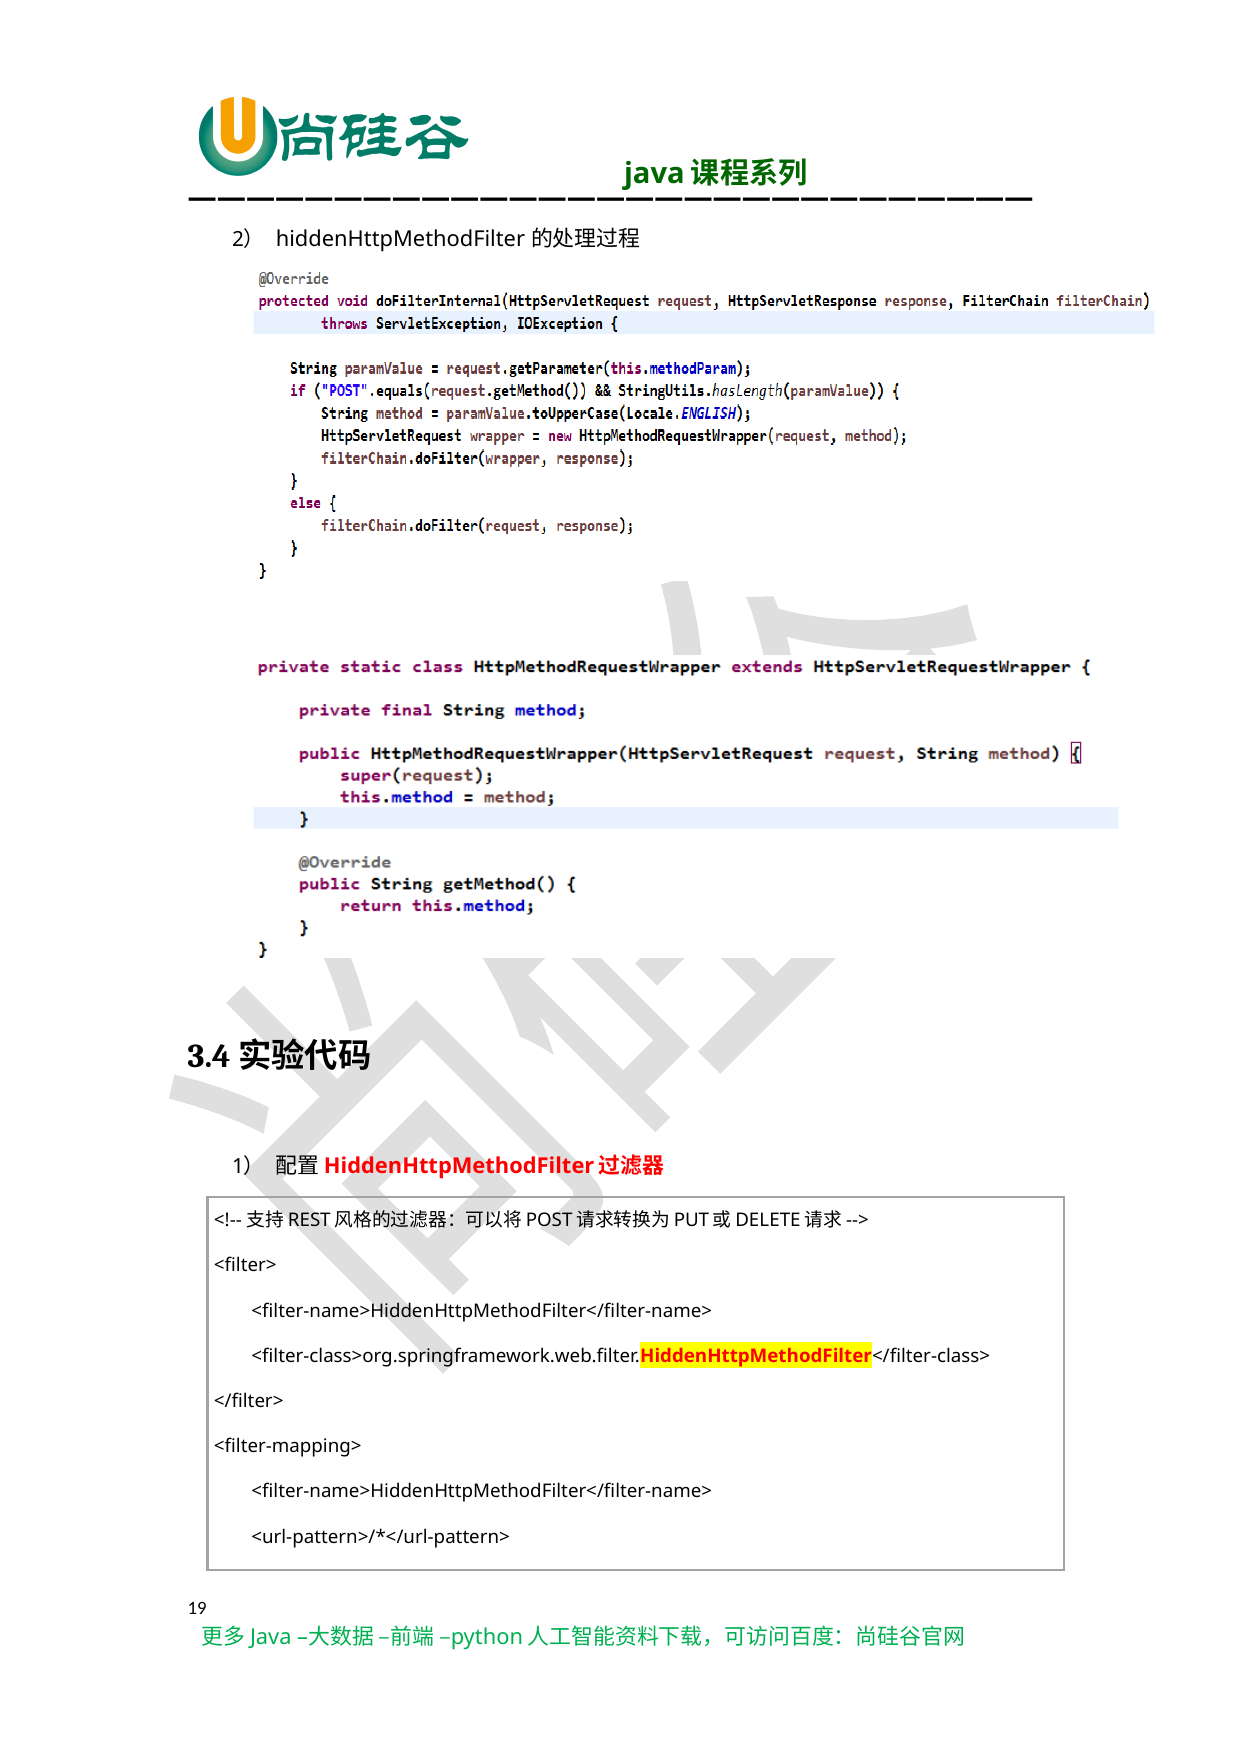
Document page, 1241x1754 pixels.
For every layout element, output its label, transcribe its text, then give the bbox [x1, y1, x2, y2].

picture [253, 269, 1155, 581]
subtitle 3.4 实验代码 [187, 1021, 1053, 1086]
picture [253, 655, 1119, 958]
list 配置HiddenHttpMethodFilter过滤器 [232, 1148, 1053, 1180]
list hiddenHttpMethodFilter 的处理过程 [232, 221, 1053, 253]
picture [187, 88, 476, 184]
